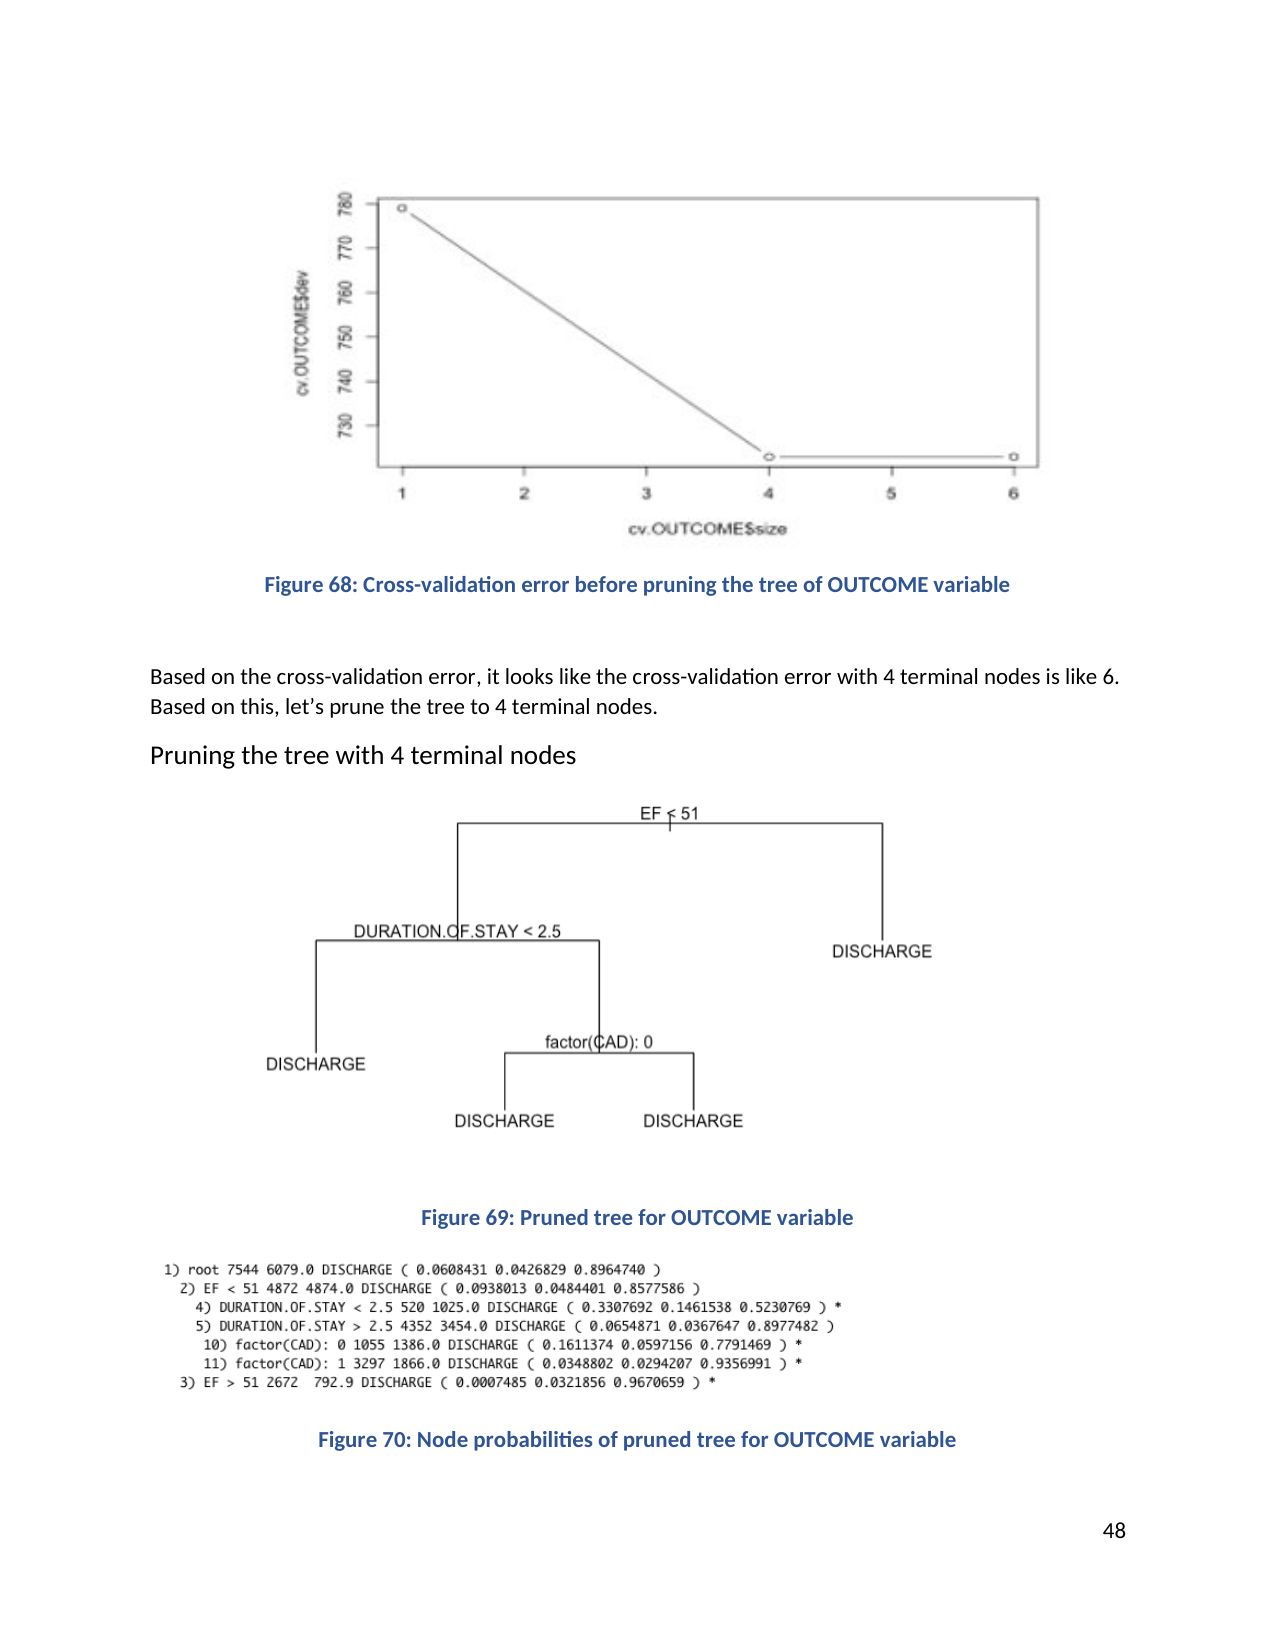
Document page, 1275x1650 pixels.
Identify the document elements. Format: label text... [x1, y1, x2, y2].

text Pruning the tree with 4 terminal nodes [150, 738, 1125, 771]
text Based on the cross-validation error, it looks like the cross-validation error with 4 terminal nodes is like 6. Based on this, let’s prune the tree to 4 terminal nodes. [150, 662, 1125, 720]
picture [284, 150, 1112, 552]
text Figure 70: Node probabilities of pruned tree for OUTCOME variable [150, 1425, 1125, 1453]
picture [150, 1248, 901, 1407]
picture [240, 790, 1035, 1184]
text Figure 69: Pruned tree for OUTCOME variable [150, 1203, 1125, 1231]
text Figure 68: Cross-validation error before pruning the tree of OUTCOME variable [150, 570, 1125, 598]
